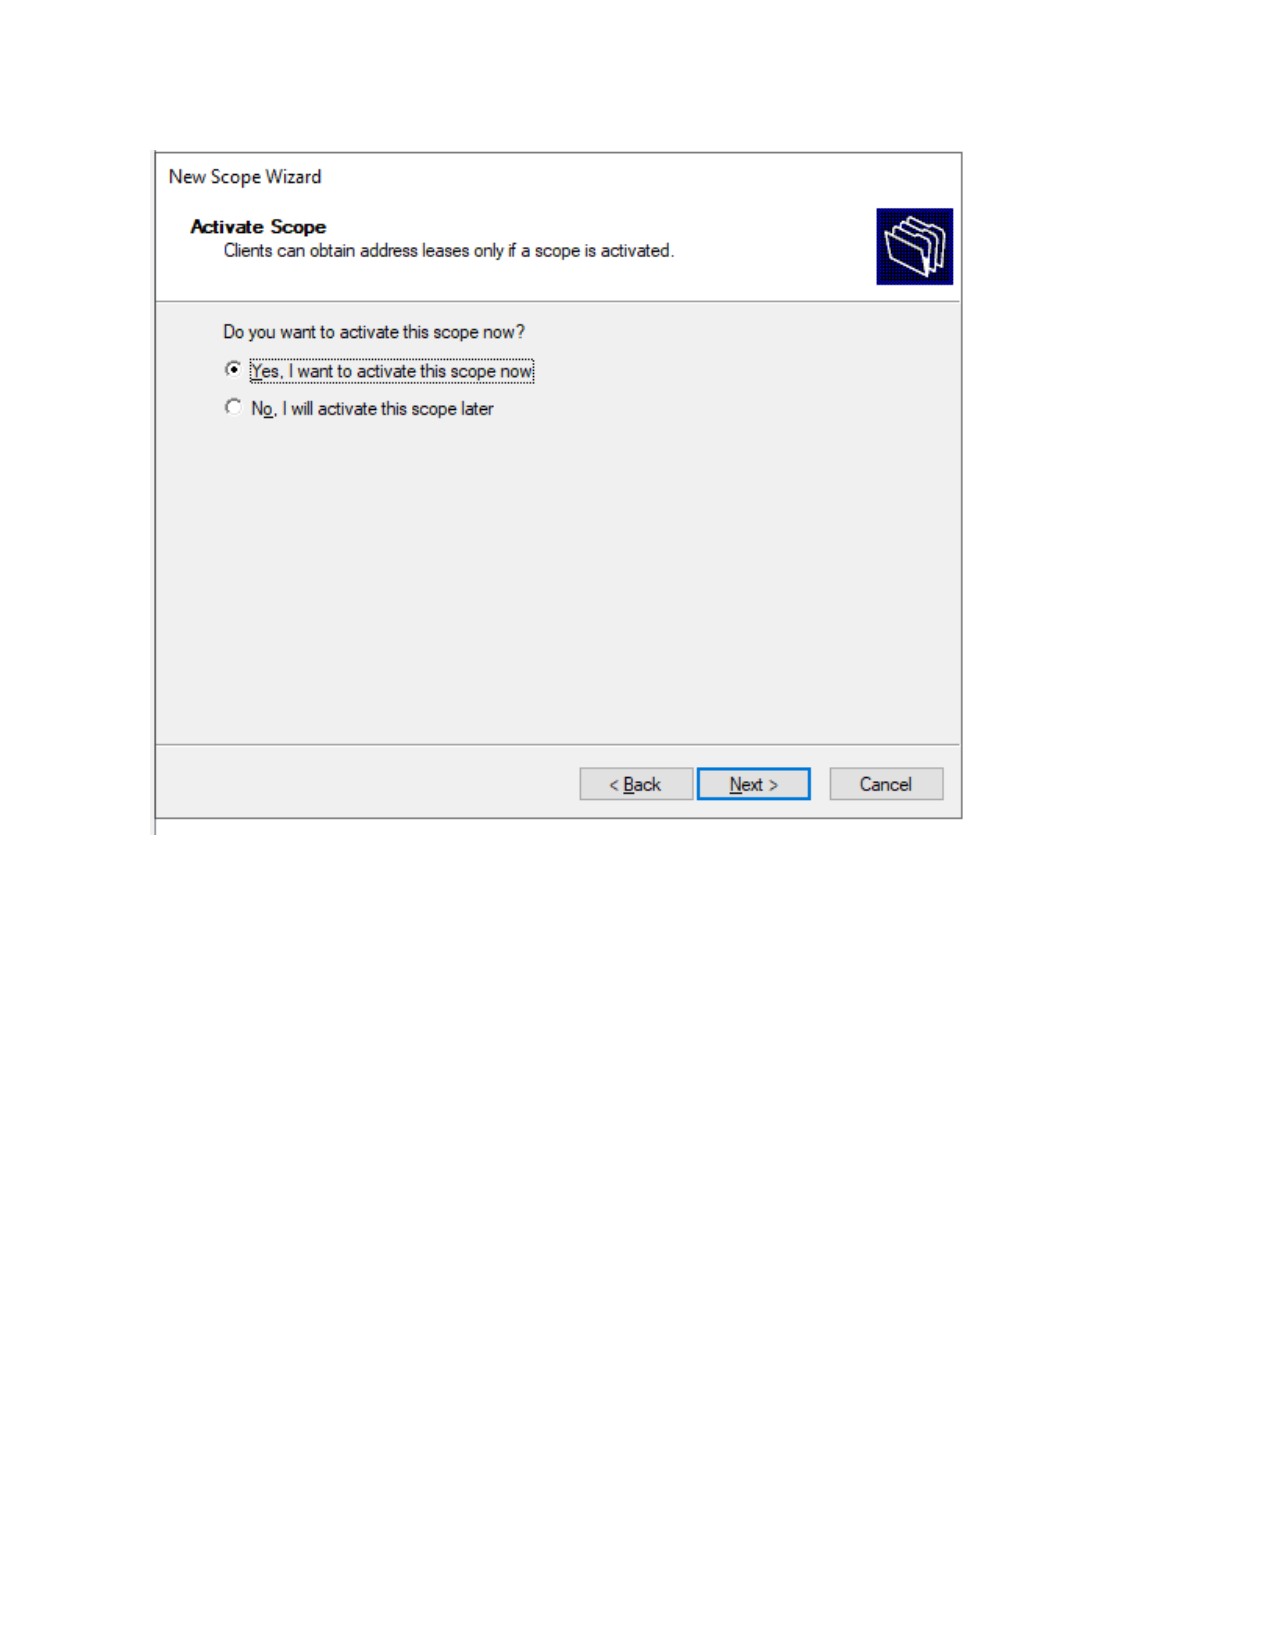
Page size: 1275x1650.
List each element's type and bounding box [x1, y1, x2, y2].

picture [150, 150, 966, 835]
